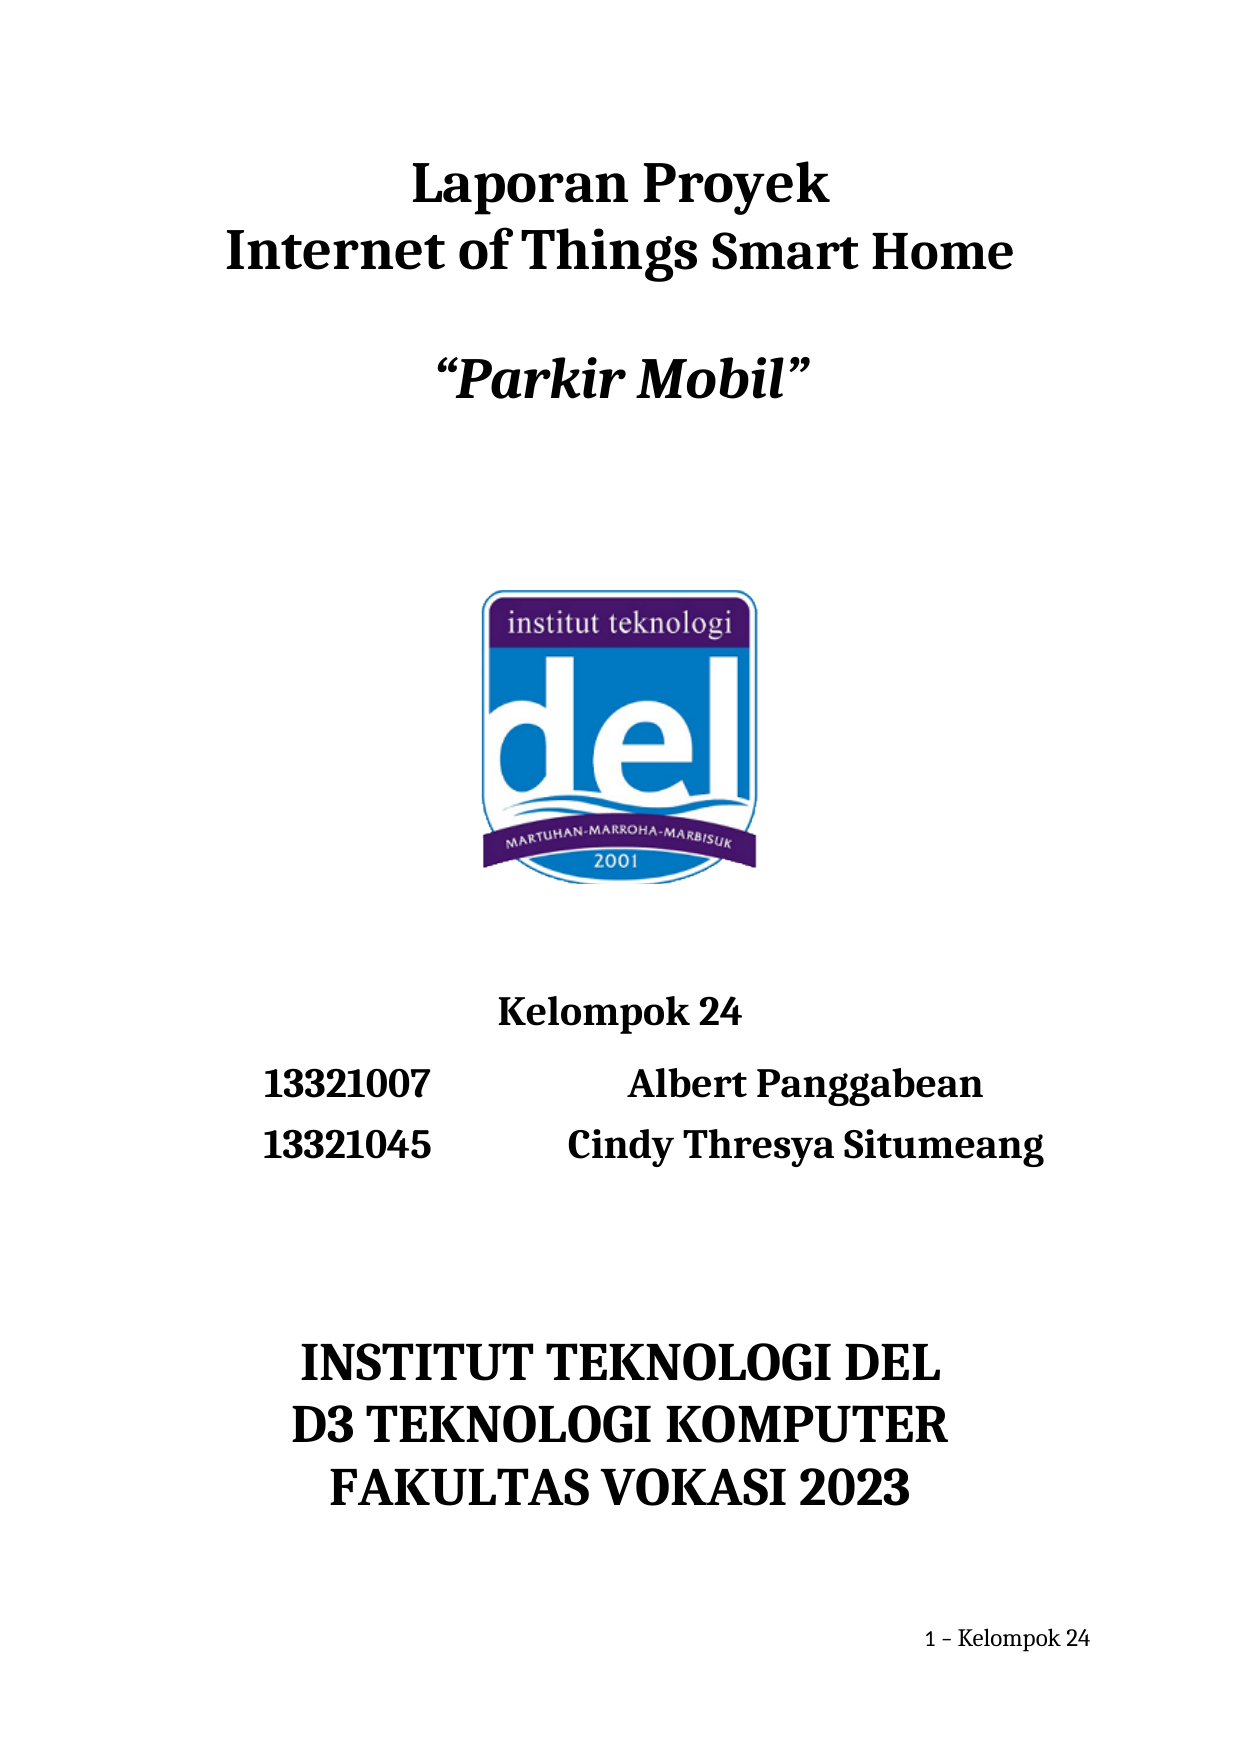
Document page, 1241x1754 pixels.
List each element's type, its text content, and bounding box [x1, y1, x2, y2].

table_header Laporan Proyek Internet of Things Smart Home “Parkir Mobil” [150, 150, 1090, 486]
table_cell INSTITUT TEKNOLOGI DEL D3 TEKNOLOGI KOMPUTER FAKULTAS VOKASI 2023 [150, 1207, 1090, 1519]
table_cell Kelompok 24 [150, 988, 1090, 1207]
table_cell [150, 486, 1090, 988]
picture [479, 590, 761, 884]
